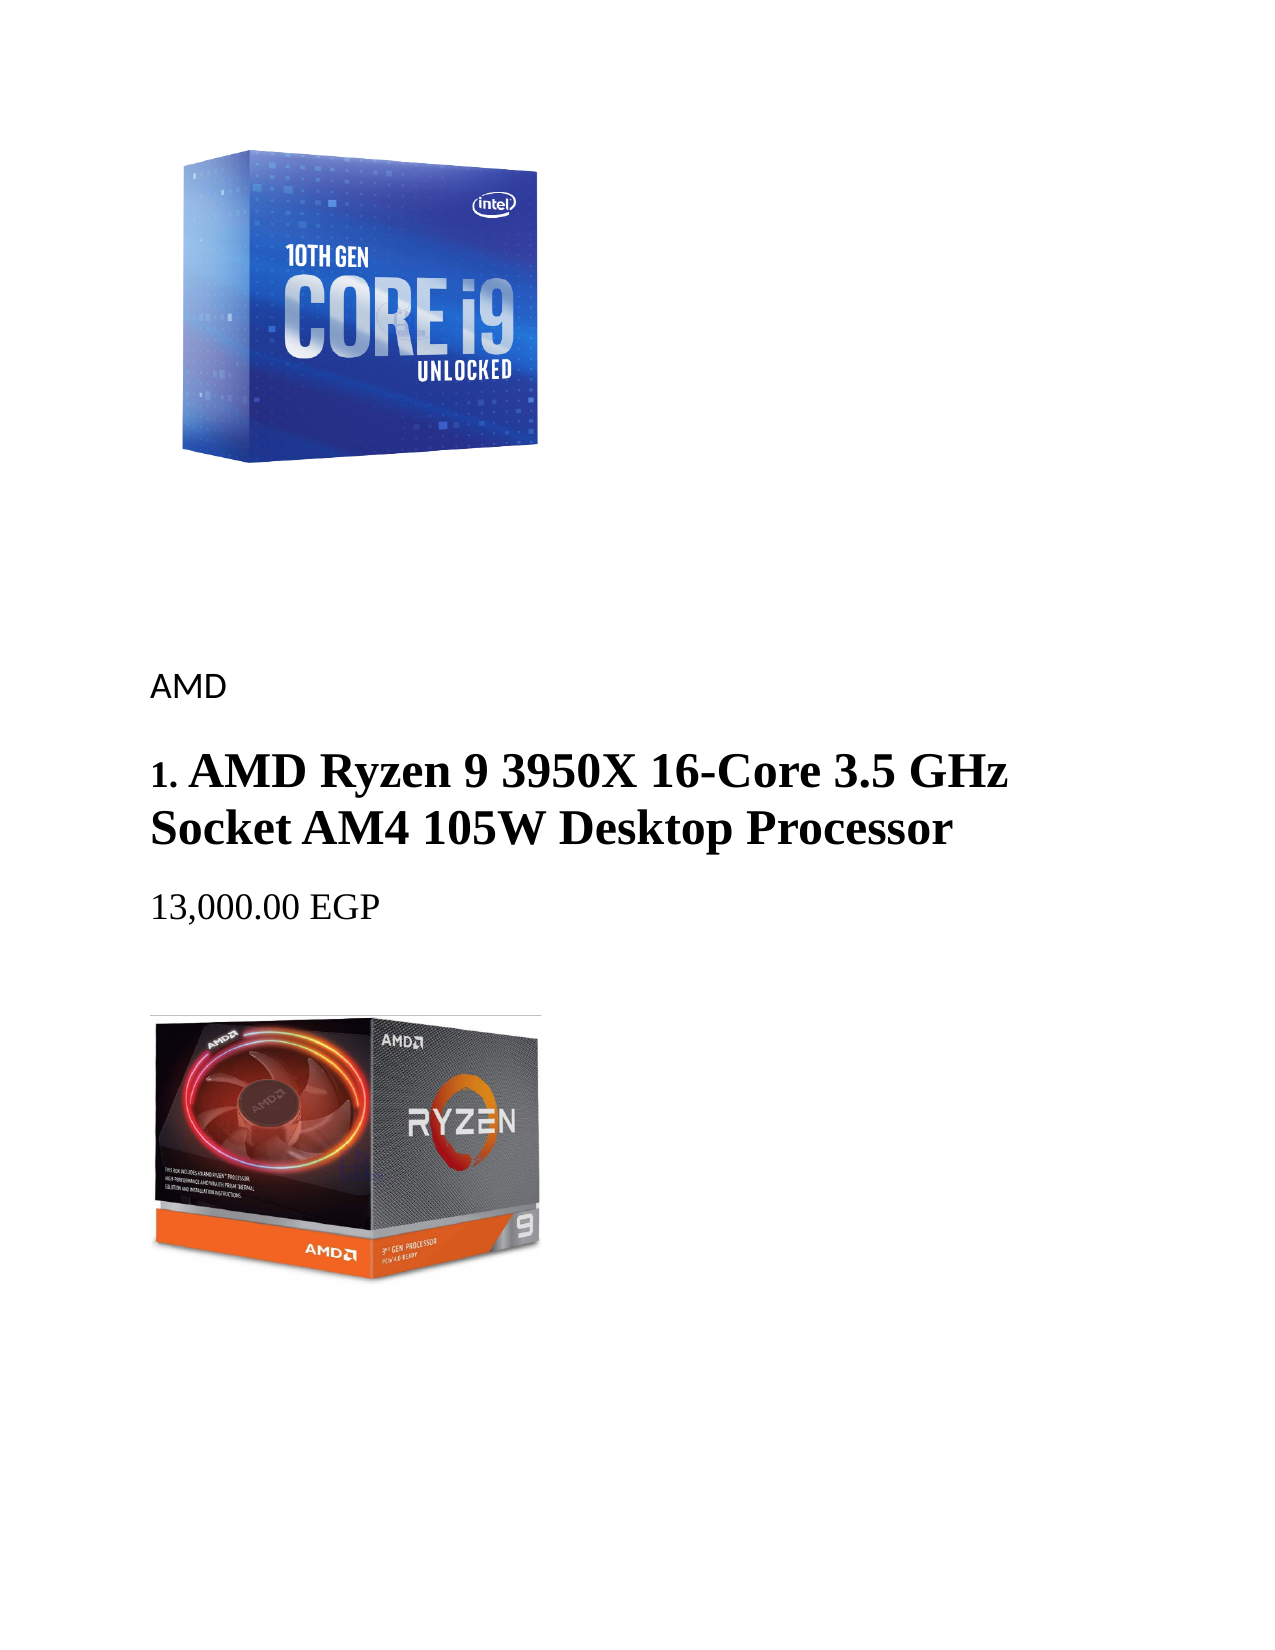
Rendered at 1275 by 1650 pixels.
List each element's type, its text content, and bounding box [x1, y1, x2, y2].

text AMD [150, 662, 1125, 708]
picture [150, 150, 574, 463]
text 13,000.00 EGP [150, 885, 1125, 928]
picture [150, 994, 542, 1307]
subtitle 1. AMD Ryzen 9 3950X 16-Core 3.5 GHz Socket AM4 105W Desktop Processor [150, 741, 1125, 856]
